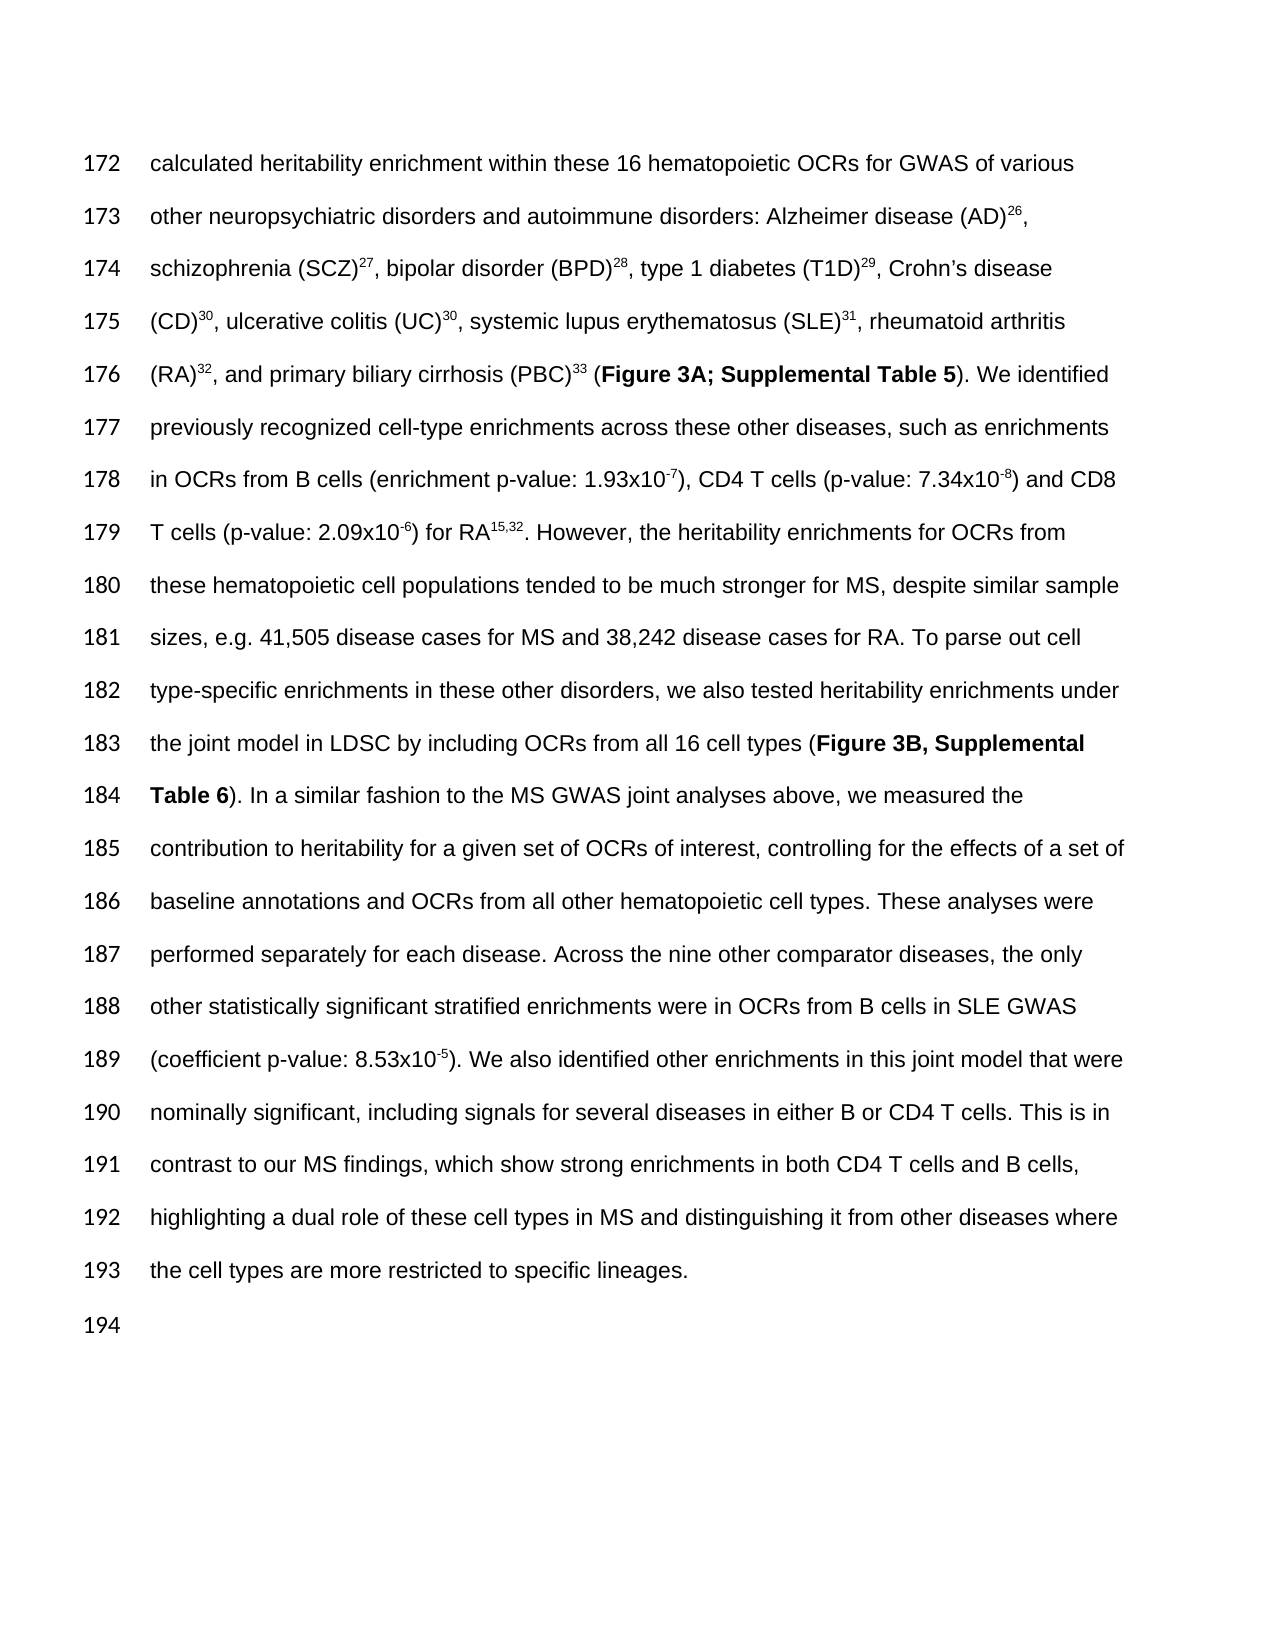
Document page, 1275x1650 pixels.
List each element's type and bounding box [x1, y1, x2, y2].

text [150, 150, 1125, 1283]
